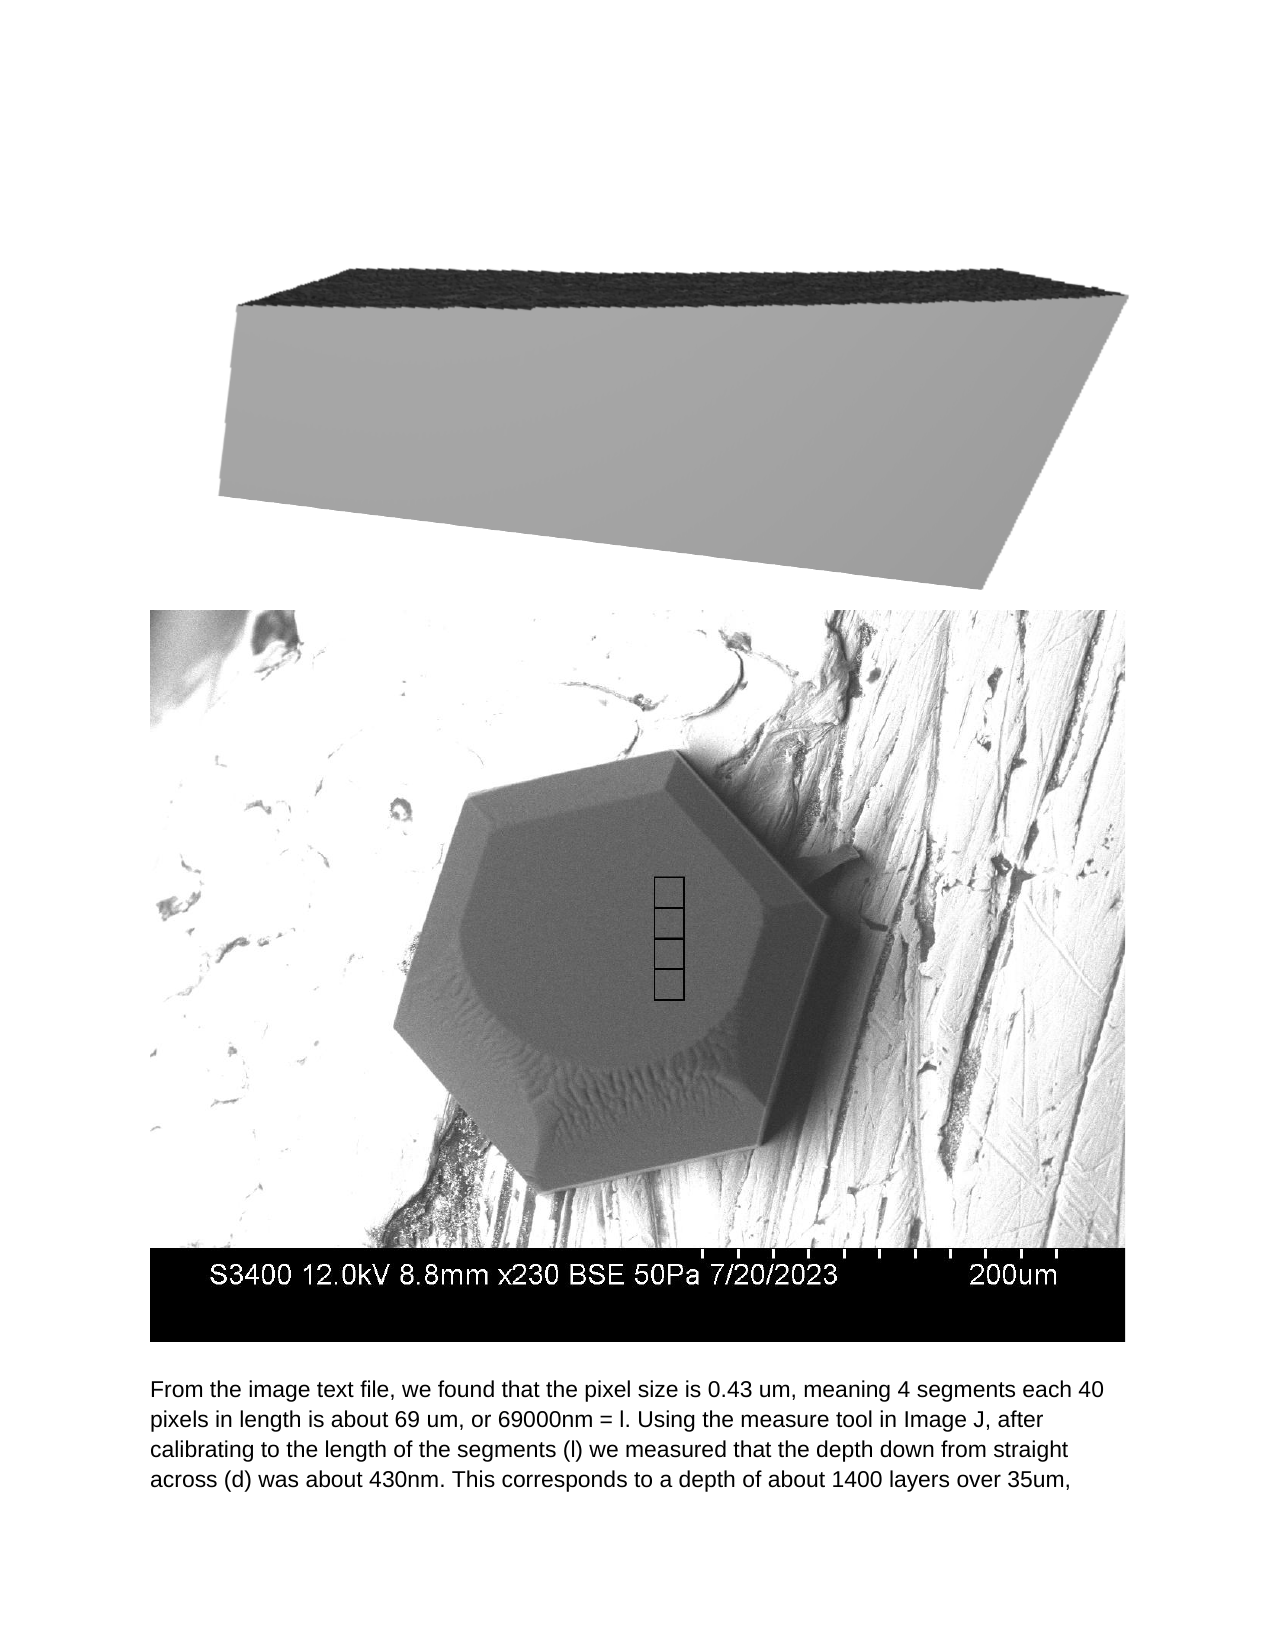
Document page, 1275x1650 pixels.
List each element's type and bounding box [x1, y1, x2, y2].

text [150, 1376, 1125, 1493]
picture [151, 150, 1159, 606]
picture [150, 610, 1125, 1342]
